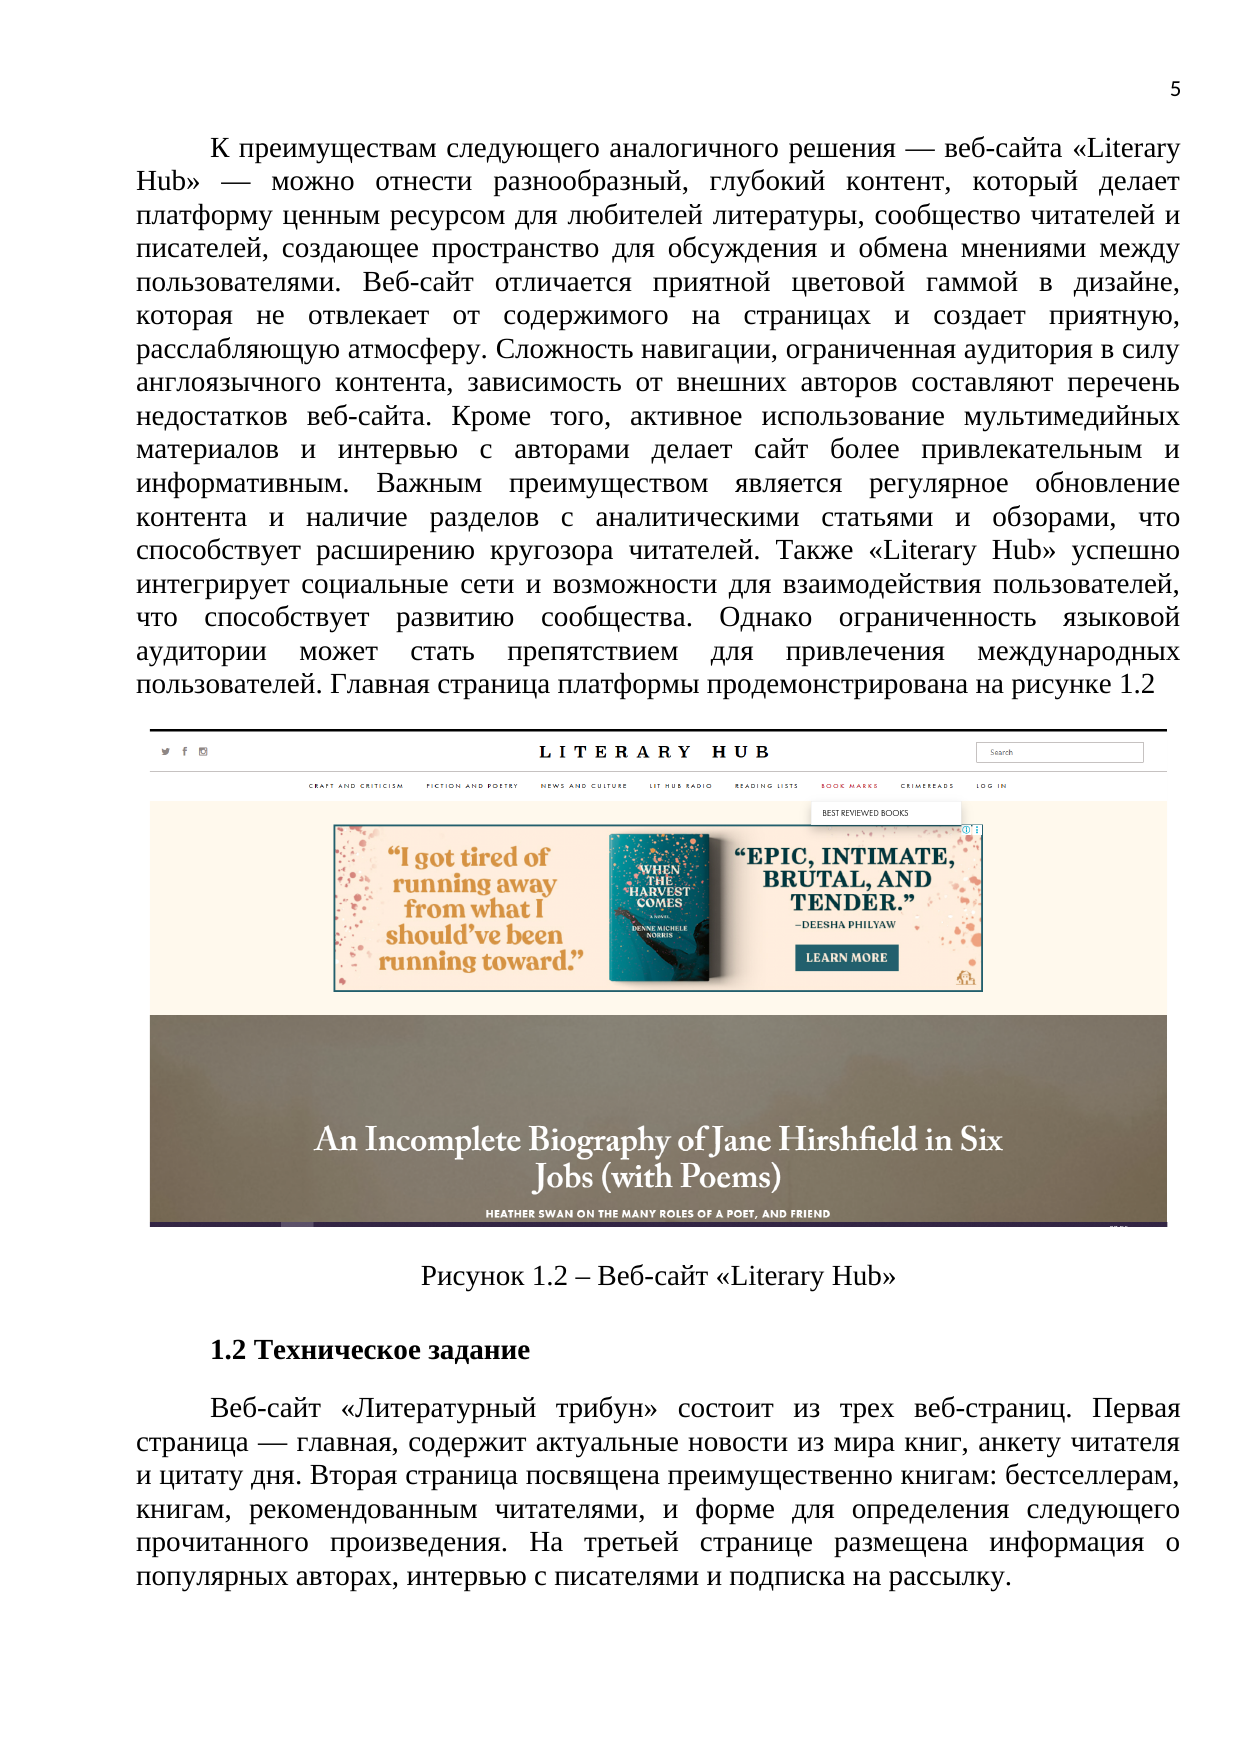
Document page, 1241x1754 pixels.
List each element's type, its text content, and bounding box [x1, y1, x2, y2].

text Рисунок 1.2 – Веб-сайт «Literary Hub» [136, 1258, 1181, 1292]
subtitle 1.2 Техническое задание [136, 1332, 1181, 1365]
picture [149, 729, 1168, 1227]
text Веб-сайт «Литературный трибун» состоит из трех веб-страниц. Первая страница — главная, содержит актуальные новости из мира книг, анкету читателя и цитату дня. Вторая страница посвящена преимущественно книгам: бестселлерам, книгам, рекомендованным читателями, и форме для определения следующего прочитанного произведения. На третьей странице размещена информация о популярных авторах, интервью с писателями и подписка на рассылку. [136, 1390, 1181, 1592]
text К преимуществам следующего аналогичного решения — веб-сайта «Literary Hub» — можно отнести разнообразный, глубокий контент, который делает платформу ценным ресурсом для любителей литературы, сообщество читателей и писателей, создающее пространство для обсуждения и обмена мнениями между пользователями. Веб-сайт отличается приятной цветовой гаммой в дизайне, которая не отвлекает от содержимого на страницах и создает приятную, расслабляющую атмосферу. Сложность навигации, ограниченная аудитория в силу англоязычного контента, зависимость от внешних авторов составляют перечень недостатков веб-сайта. Кроме того, активное использование мультимедийных материалов и интервью с авторами делает сайт более привлекательным и информативным. Важным преимуществом является регулярное обновление контента и наличие разделов с аналитическими статьями и обзорами, что способствует расширению кругозора читателей. Также «Literary Hub» успешно интегрирует социальные сети и возможности для взаимодействия пользователей, что способствует развитию сообщества. Однако ограниченность языковой аудитории может стать препятствием для привлечения международных пользователей. Главная страница платформы продемонстрирована на рисунке 1.2 [136, 130, 1181, 700]
